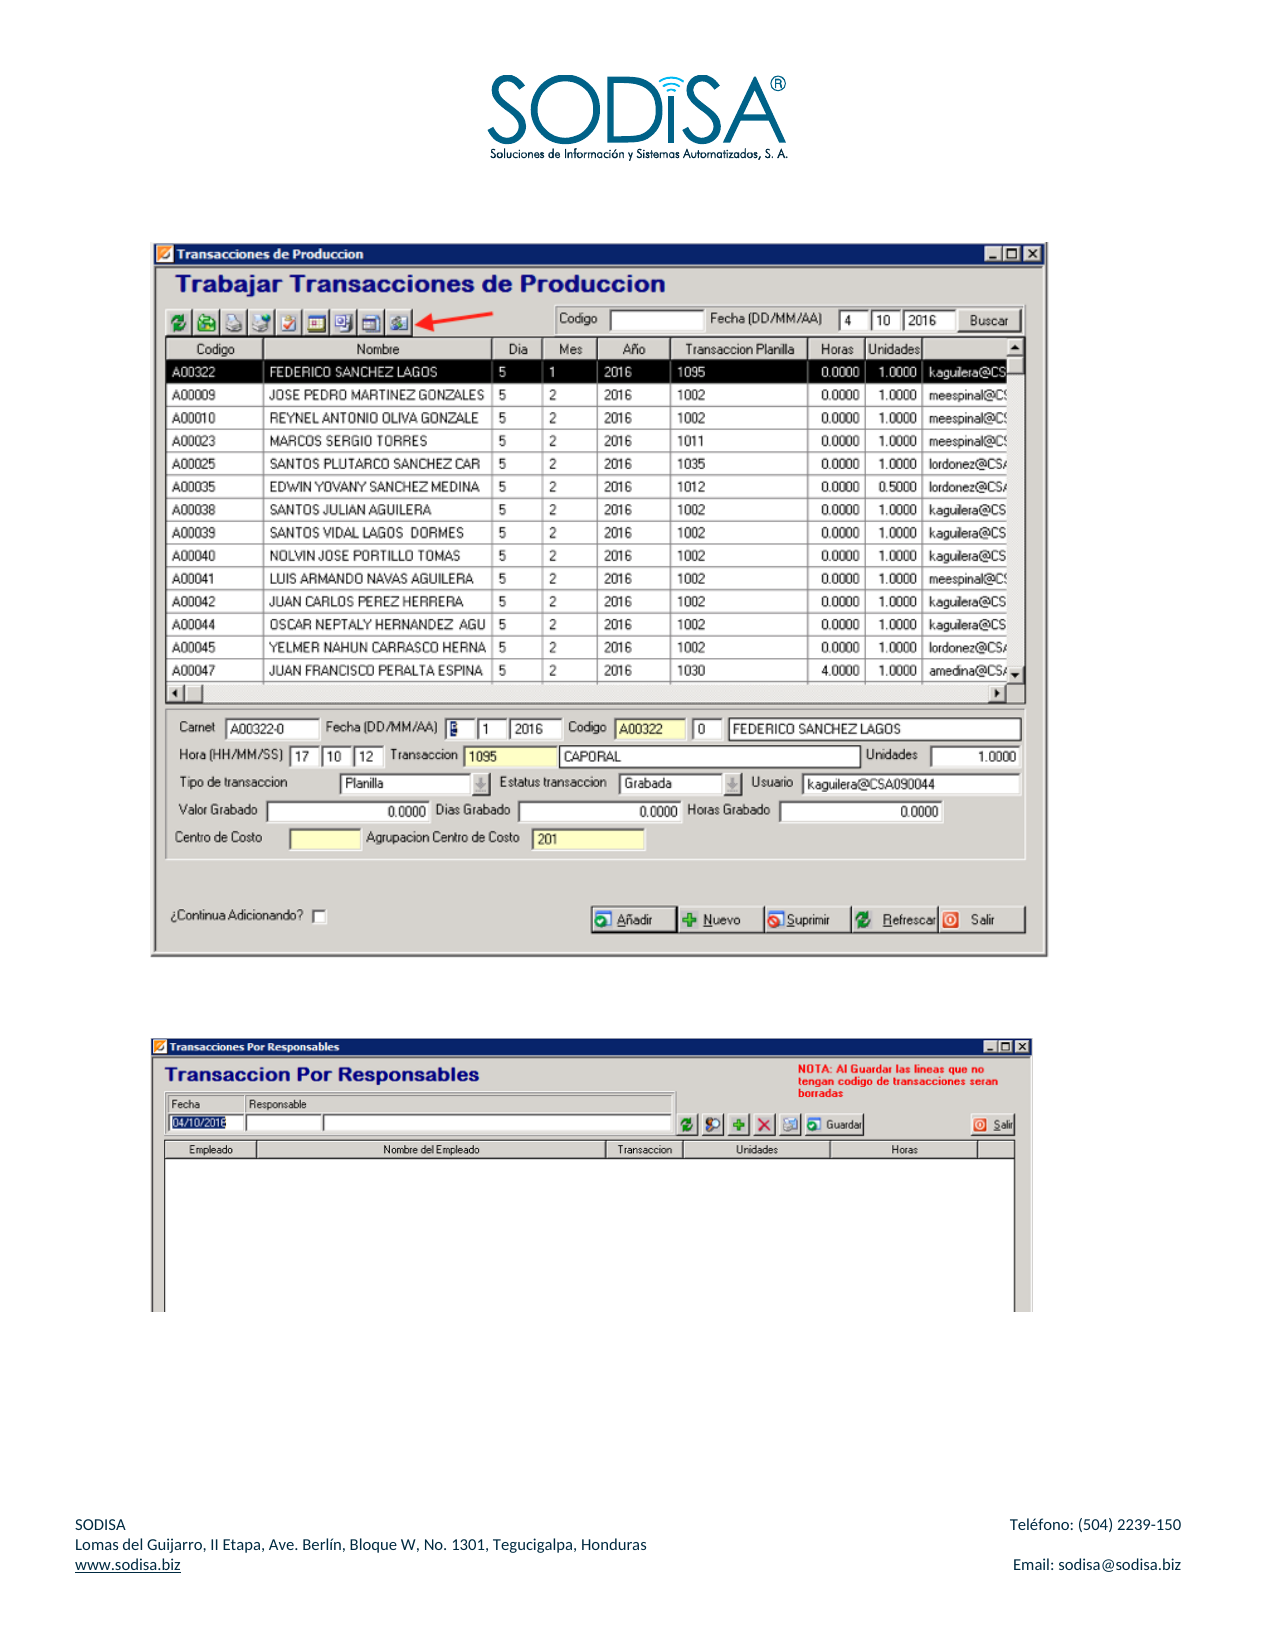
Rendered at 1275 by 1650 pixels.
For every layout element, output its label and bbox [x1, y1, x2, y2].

picture [150, 1038, 1033, 1312]
picture [150, 242, 1051, 961]
